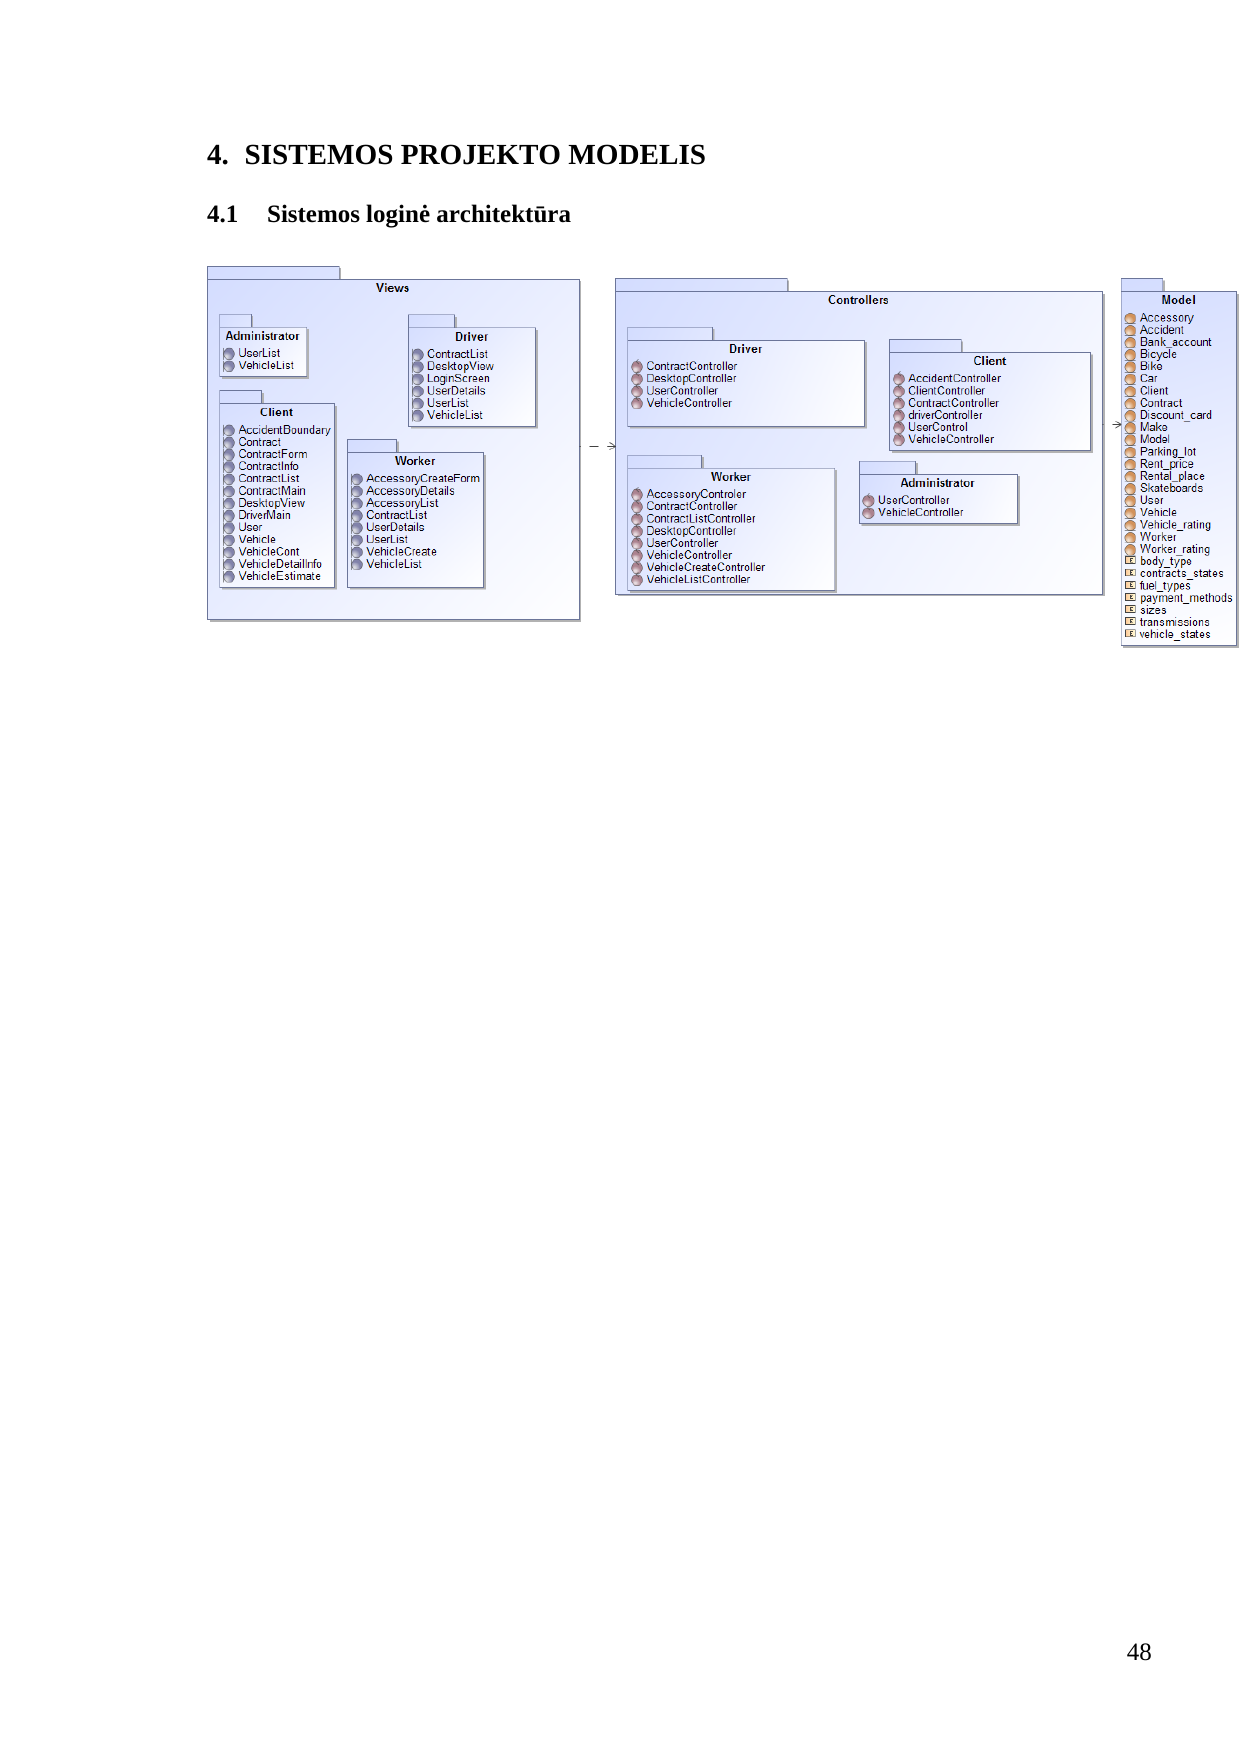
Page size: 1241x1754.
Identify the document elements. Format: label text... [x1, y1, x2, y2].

subtitle Sistemos Projekto modelis [207, 137, 1152, 171]
subtitle Sistemos loginė architektūra [207, 199, 1152, 227]
picture [206, 254, 1241, 750]
